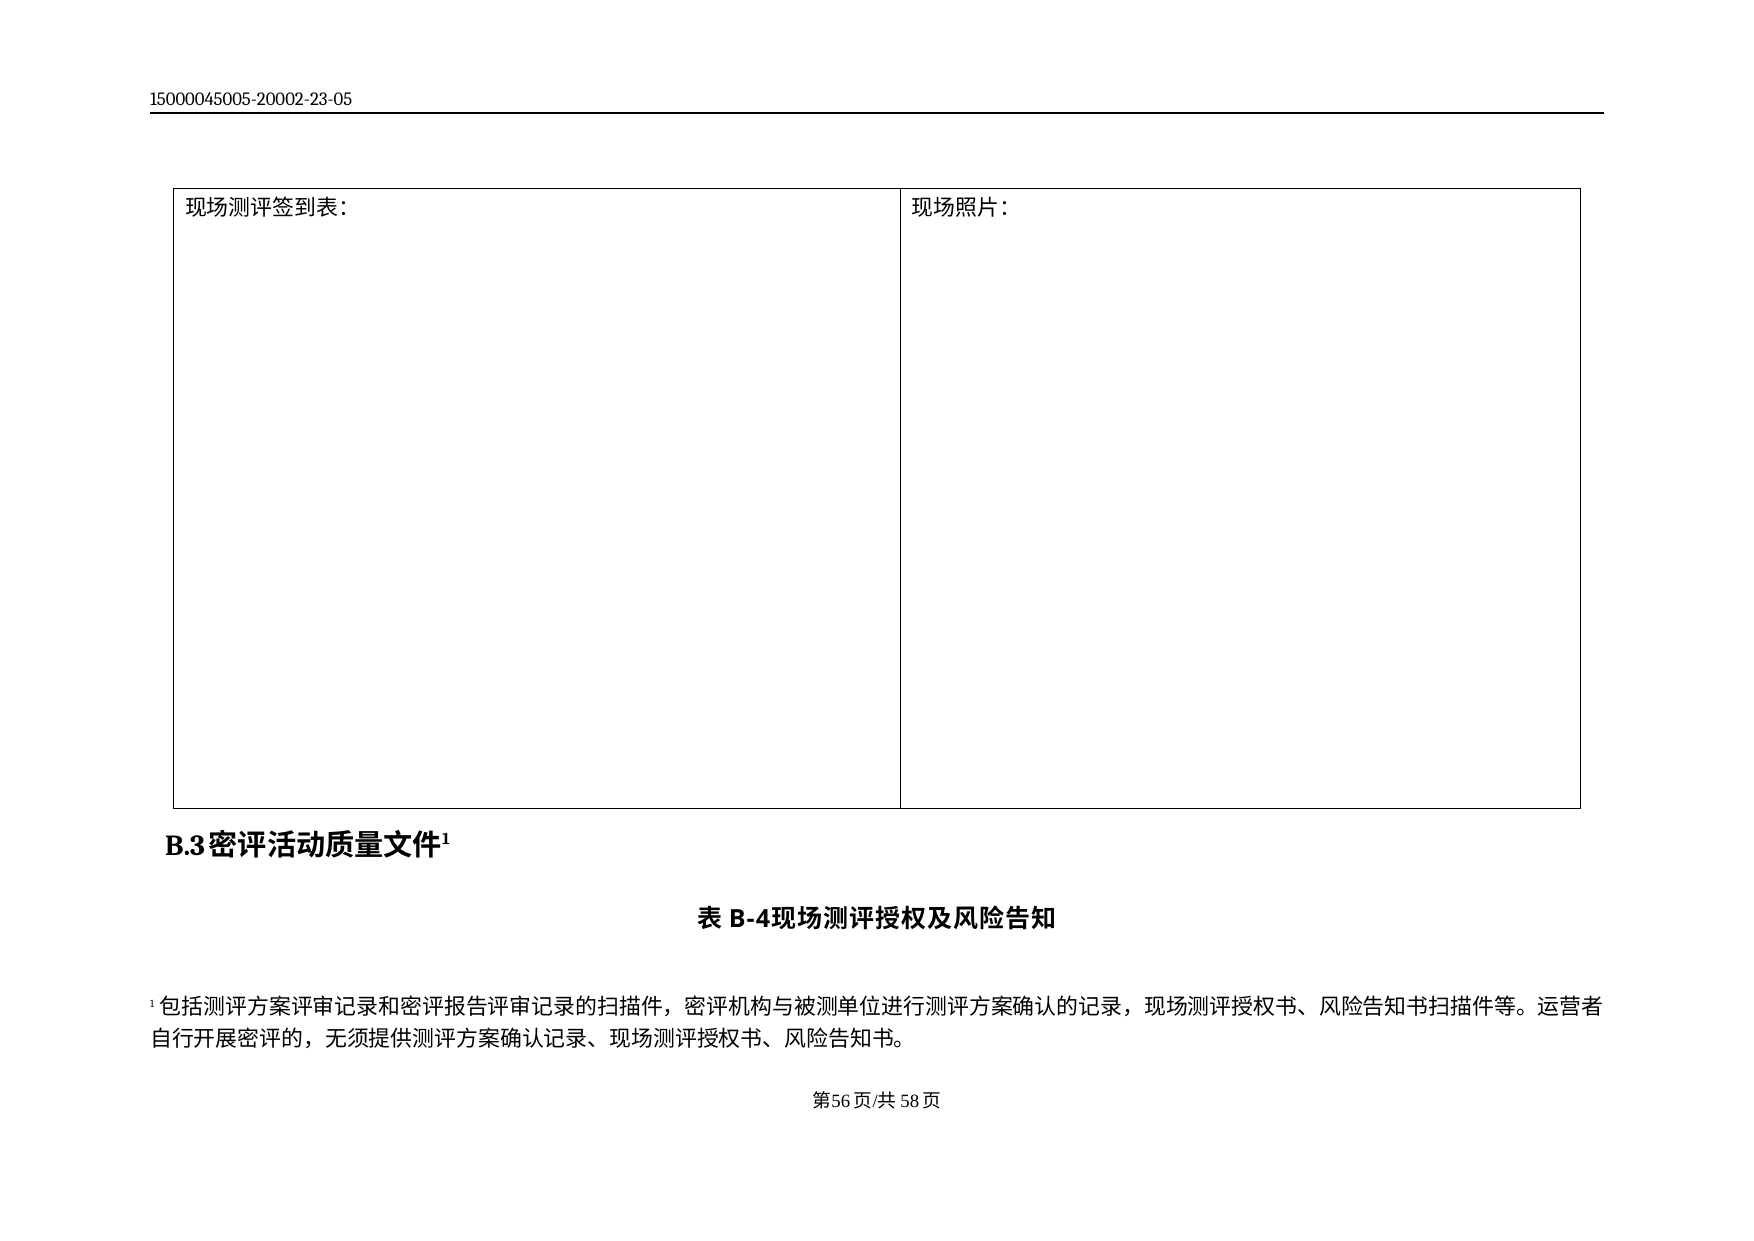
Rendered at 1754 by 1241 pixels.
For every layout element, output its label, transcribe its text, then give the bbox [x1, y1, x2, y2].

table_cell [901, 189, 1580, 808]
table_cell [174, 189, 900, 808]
subtitle 密评活动质量文件 [165, 809, 1604, 877]
text 表B-4现场测评授权及风险告知 [150, 883, 1604, 951]
